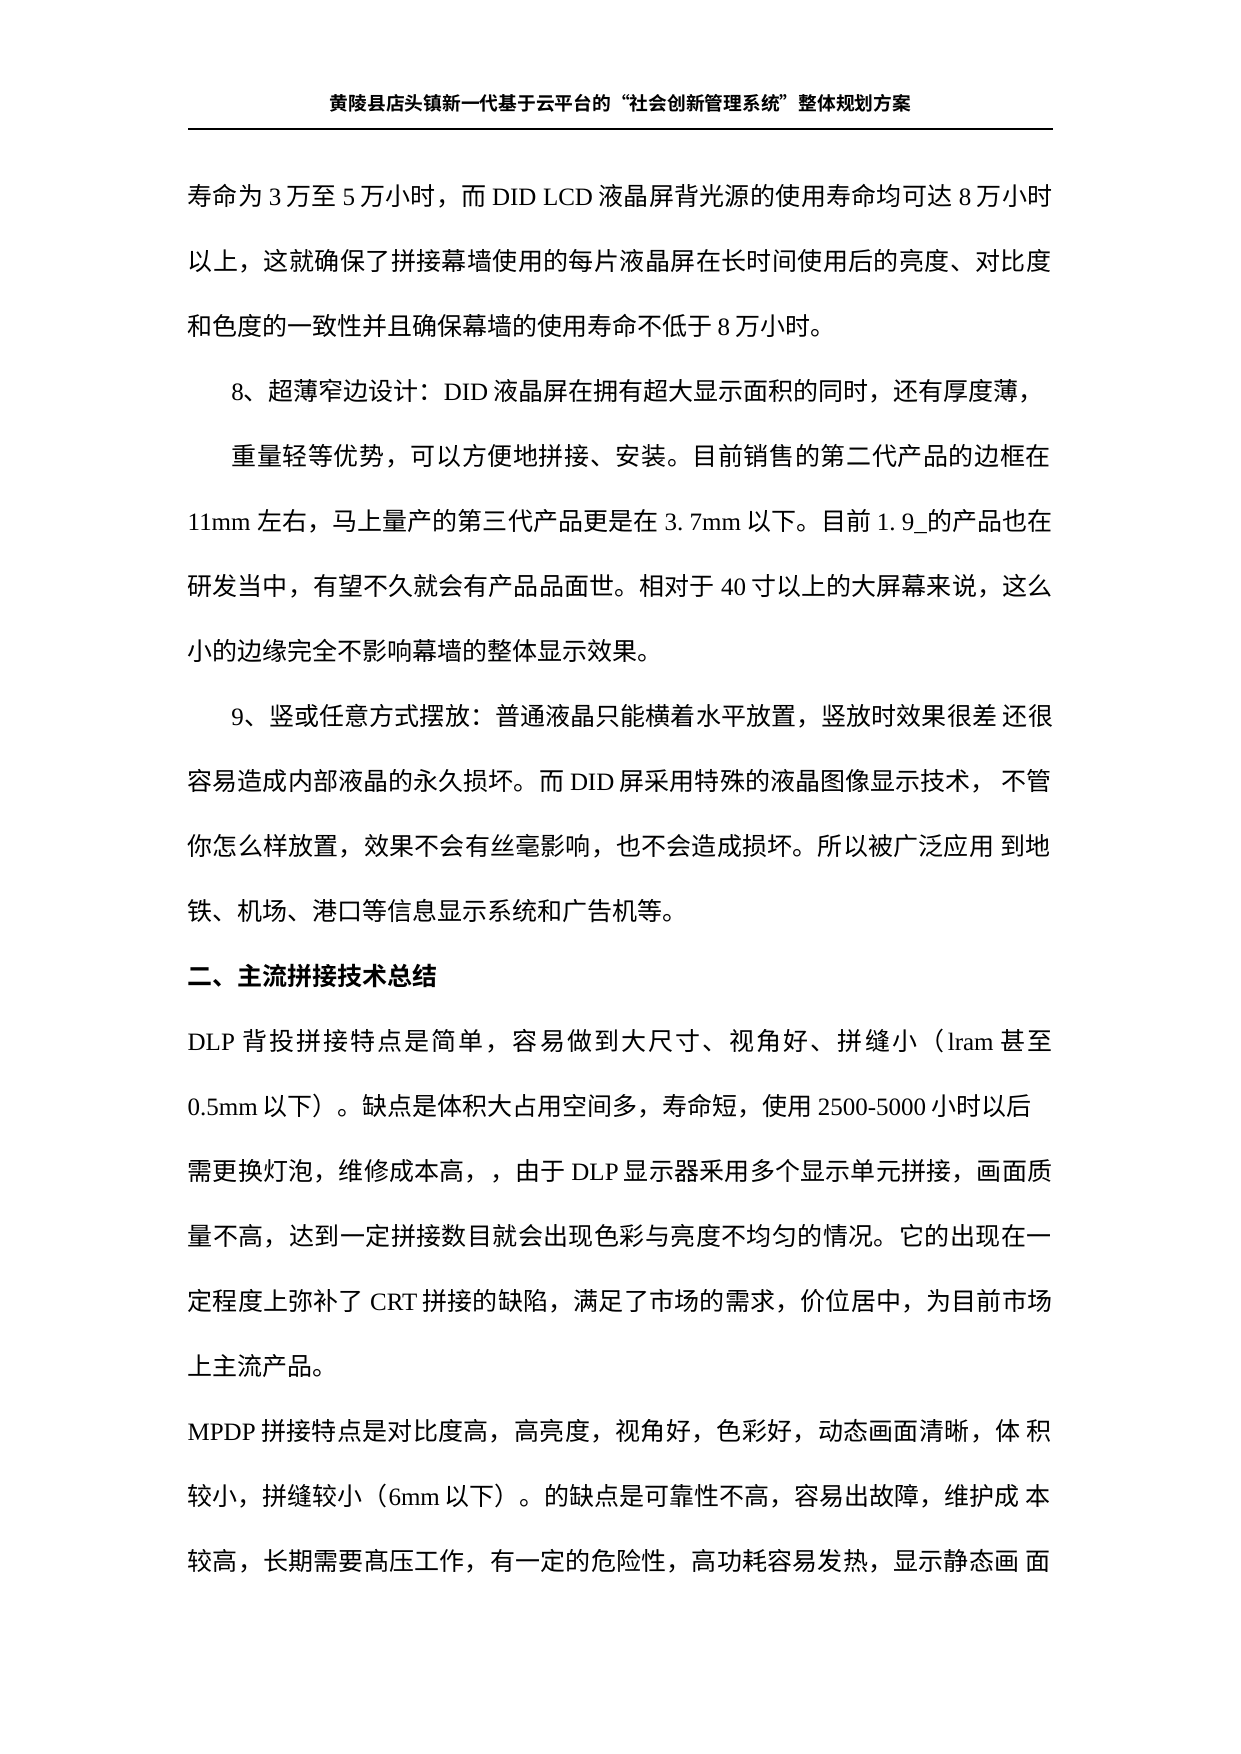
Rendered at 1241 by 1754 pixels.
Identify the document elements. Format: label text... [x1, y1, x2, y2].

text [187, 162, 1053, 357]
text 8、超薄窄边设计：DID液晶屏在拥有超大显示面积的同时，还有厚度薄， [187, 357, 1053, 422]
text 重量轻等优势，可以方便地拼接、安装。目前销售的第二代产品的边框在11mm 左右，马上量产的第三代产品更是在3. 7mm以下。目前1. 9_的产品也在研发当中，有望不久就会有产品品面世。相对于40寸以上的大屏幕来说，这么小的边缘完全不影响幕墙的整体显示效果。 [187, 422, 1053, 682]
text DLP背投拼接特点是简单，容易做到大尺寸、视角好、拼缝小（lram甚至 0.5mm以下）。缺点是体积大占用空间多，寿命短，使用2500-5000小时以后 [187, 1007, 1053, 1137]
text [187, 1397, 1053, 1592]
text 二、主流拼接技术总结 [187, 942, 1053, 1007]
text 需更换灯泡，维修成本高，，由于DLP显示器釆用多个显示单元拼接，画面质 量不高，达到一定拼接数目就会出现色彩与亮度不均匀的情况。它的出现在一 定程度上弥补了 CRT拼接的缺陷，满足了市场的需求，价位居中，为目前市场 上主流产品。 [187, 1137, 1053, 1397]
text 9、竖或任意方式摆放：普通液晶只能横着水平放置，竖放时效果很差 还很容易造成内部液晶的永久损坏。而DID屏采用特殊的液晶图像显示技术， 不管你怎么样放置，效果不会有丝毫影响，也不会造成损坏。所以被广泛应用 到地铁、机场、港口等信息显示系统和广告机等。 [187, 682, 1053, 942]
